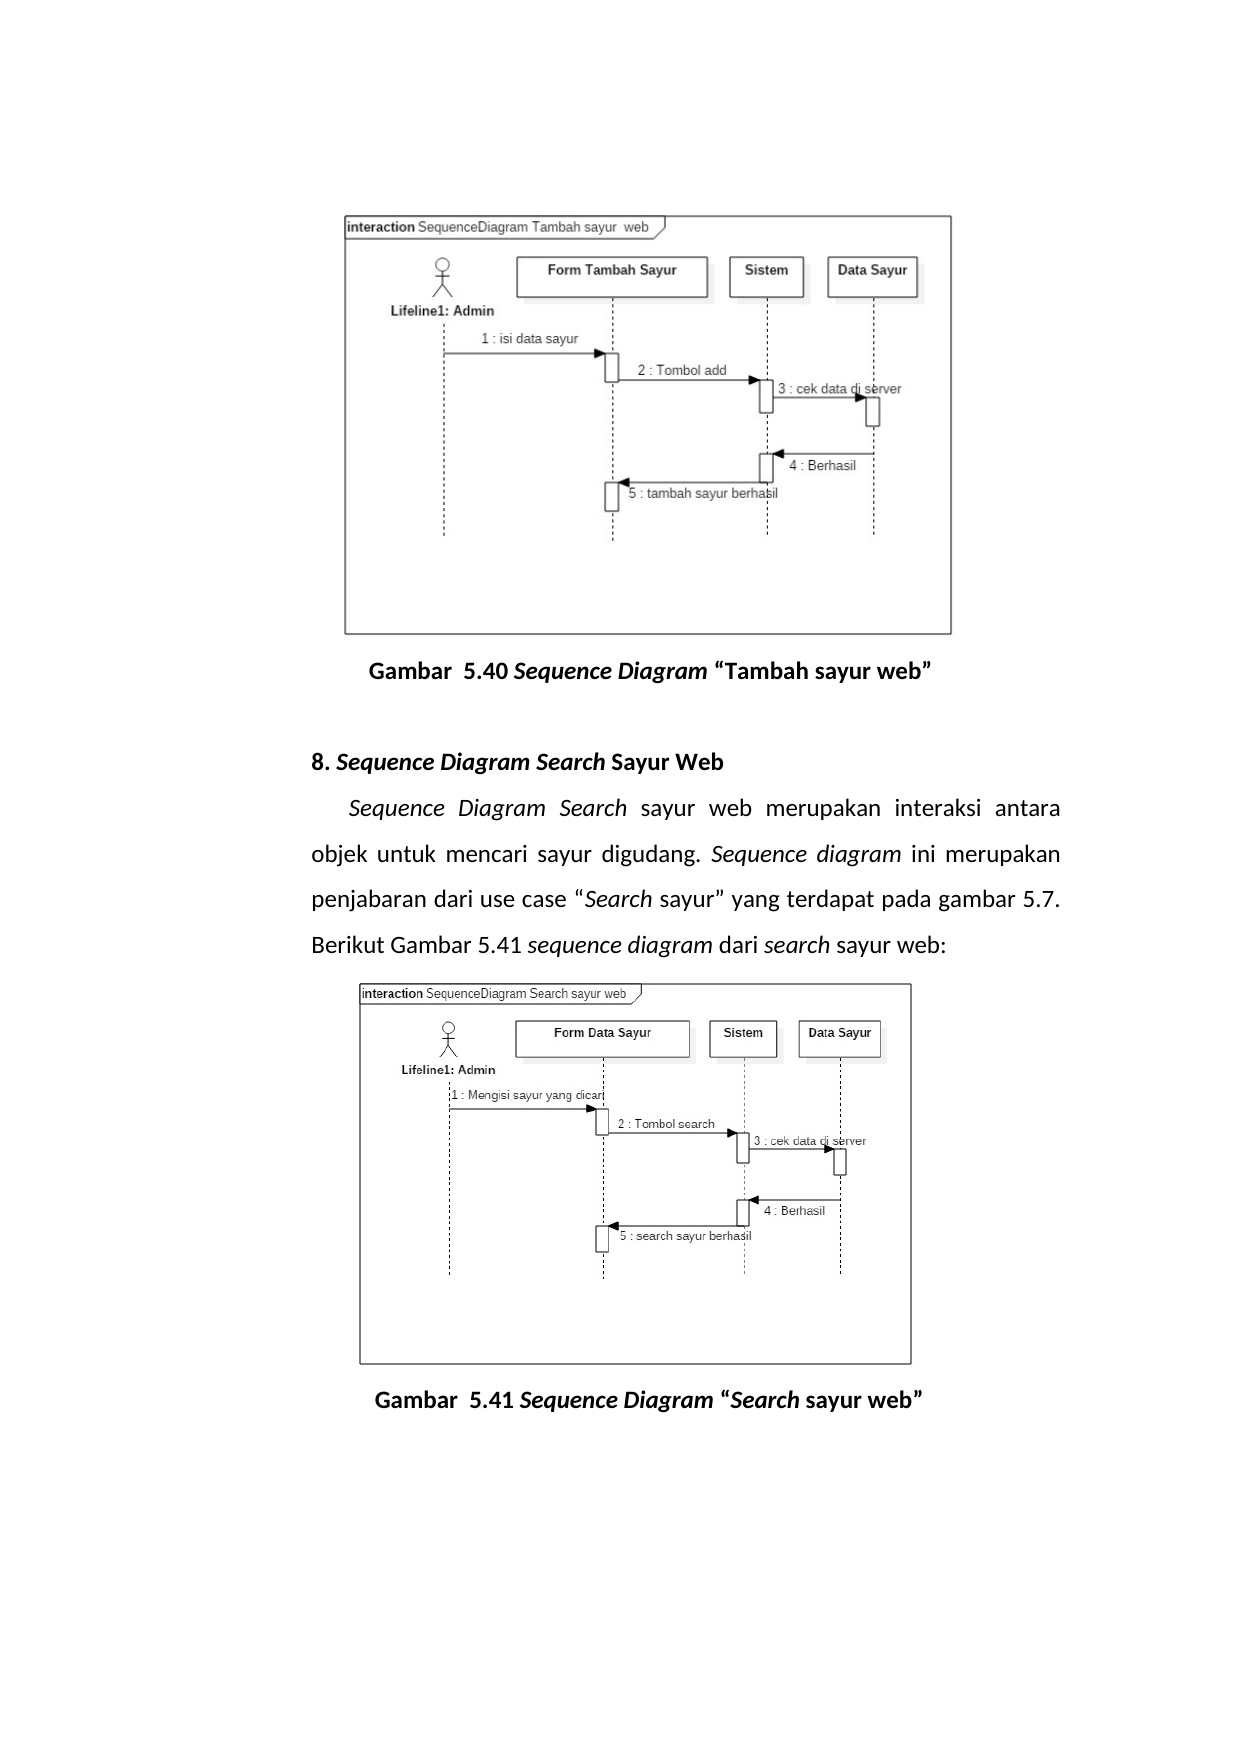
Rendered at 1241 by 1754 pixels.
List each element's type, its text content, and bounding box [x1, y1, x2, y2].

picture [335, 206, 963, 640]
subtitle Gambar 5.41 Sequence Diagram “Search sayur web” [236, 1384, 1061, 1414]
picture [350, 975, 948, 1369]
subtitle Gambar 5.40 Sequence Diagram “Tambah sayur web” [236, 655, 1064, 685]
text 8. Sequence Diagram Search Sayur Web [311, 746, 1061, 777]
text Sequence Diagram Search sayur web merupakan interaksi antara objek untuk mencari sayur digudang. Sequence diagram ini merupakan penjabaran dari use case “Search sayur” yang terdapat pada gambar 5.7. Berikut Gambar 5.41 sequence diagram dari search sayur web: [311, 792, 1061, 960]
